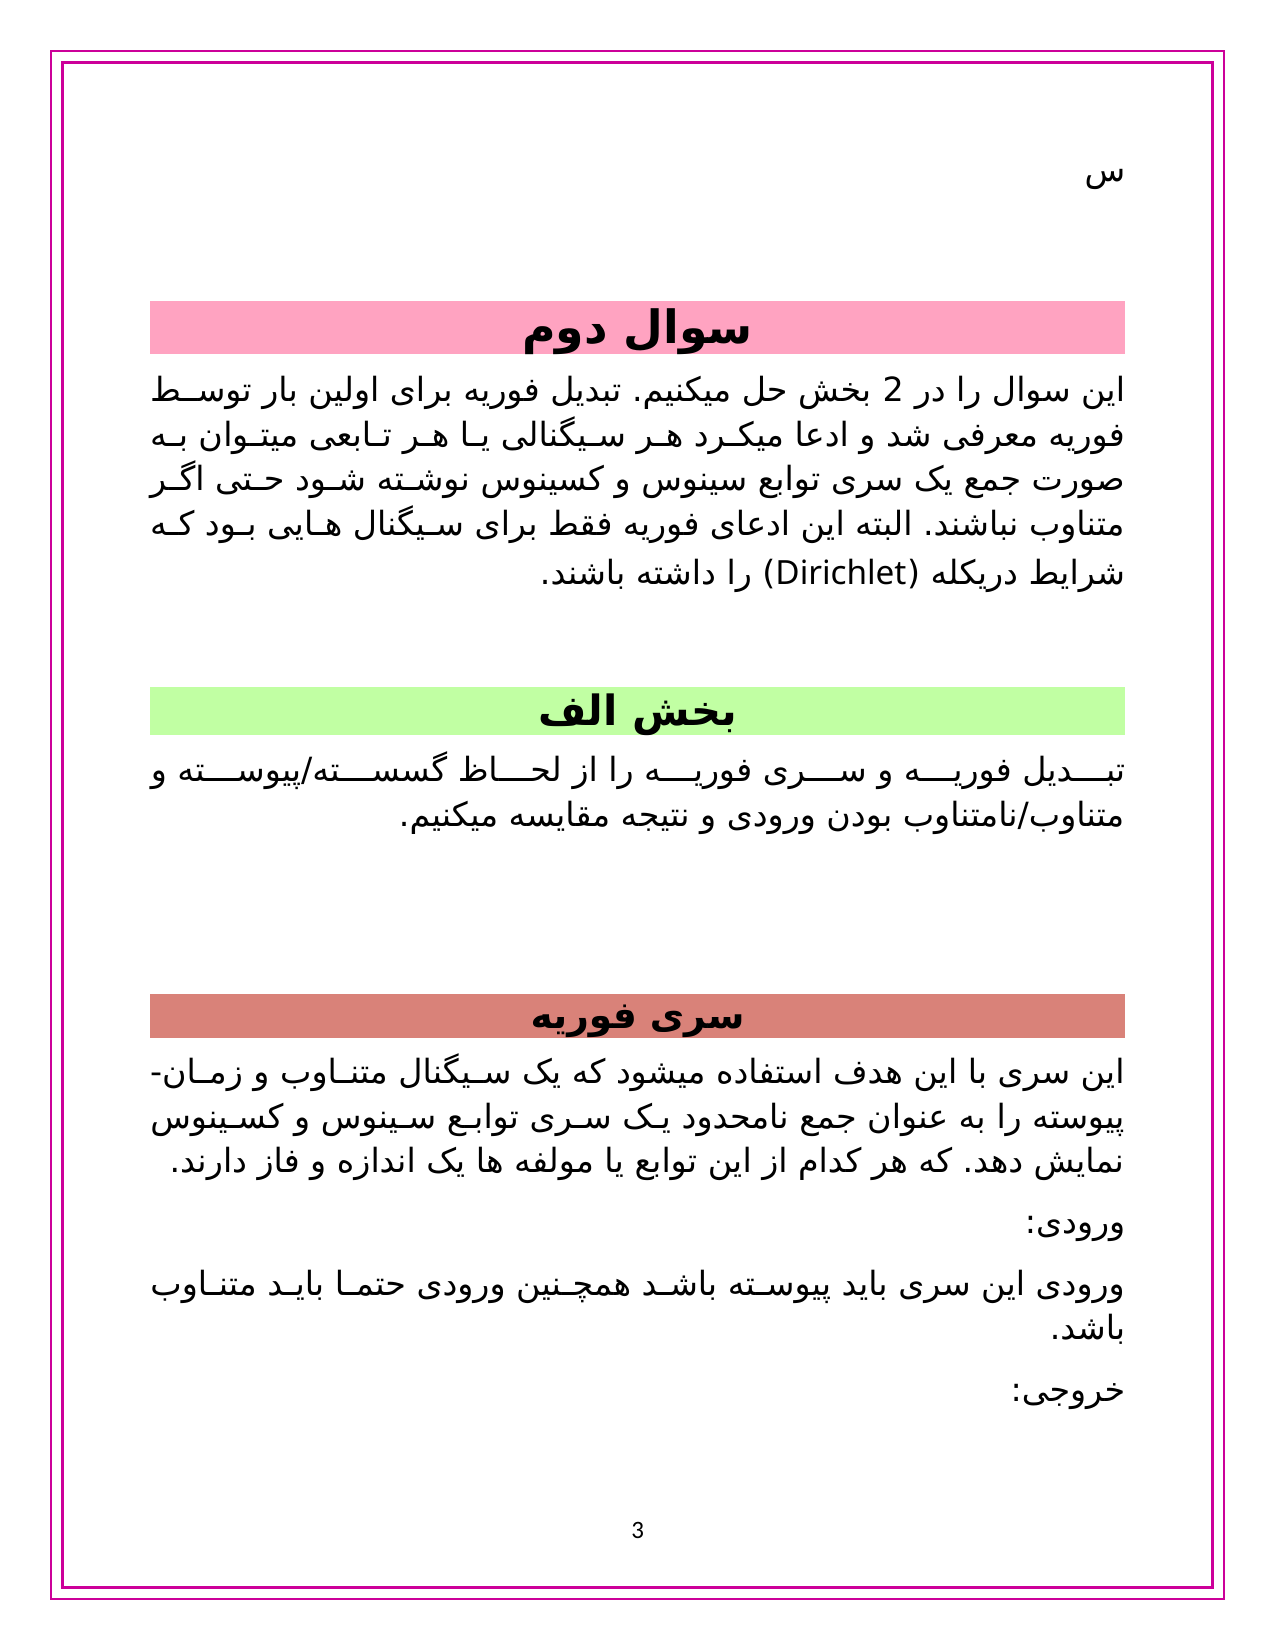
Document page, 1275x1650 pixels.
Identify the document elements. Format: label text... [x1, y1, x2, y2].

text ورودی: [150, 1203, 1125, 1242]
subtitle سوال دوم [150, 301, 1125, 354]
text س [150, 150, 1125, 189]
text ورودی این سری باید پیوسته باشد همچنین ورودی حتما باید متناوب باشد. [150, 1264, 1125, 1348]
text این سری با این هدف استفاده میشود که یک سیگنال متناوب و زمان-پیوسته را به عنوان جمع نامحدود یک سری توابع سینوس و کسینوس نمایش دهد. که هر کدام از این توابع یا مولفه ها یک اندازه و فاز دارند. [150, 1053, 1125, 1181]
text خروجی: [150, 1370, 1125, 1409]
subtitle بخش الف [150, 687, 1125, 735]
text تبدیل فوریه و سری فوریه را از لحاظ گسسته/پیوسته و متناوب/نامتناوب بودن ورودی و نتیجه مقایسه میکنیم. [150, 751, 1125, 834]
subtitle سری فوریه [150, 994, 1125, 1038]
text این سوال را در 2 بخش حل میکنیم. تبدیل فوریه برای اولین بار توسط فوریه معرفی شد و ادعا میکرد هر سیگنالی یا هر تابعی میتوان به صورت جمع یک سری توابع سینوس و کسینوس نوشته شود حتی اگر متناوب نباشند. البته این ادعای فوریه فقط برای سیگنال هایی بود که شرایط دریکله (Dirichlet) را داشته باشند. [150, 371, 1125, 594]
